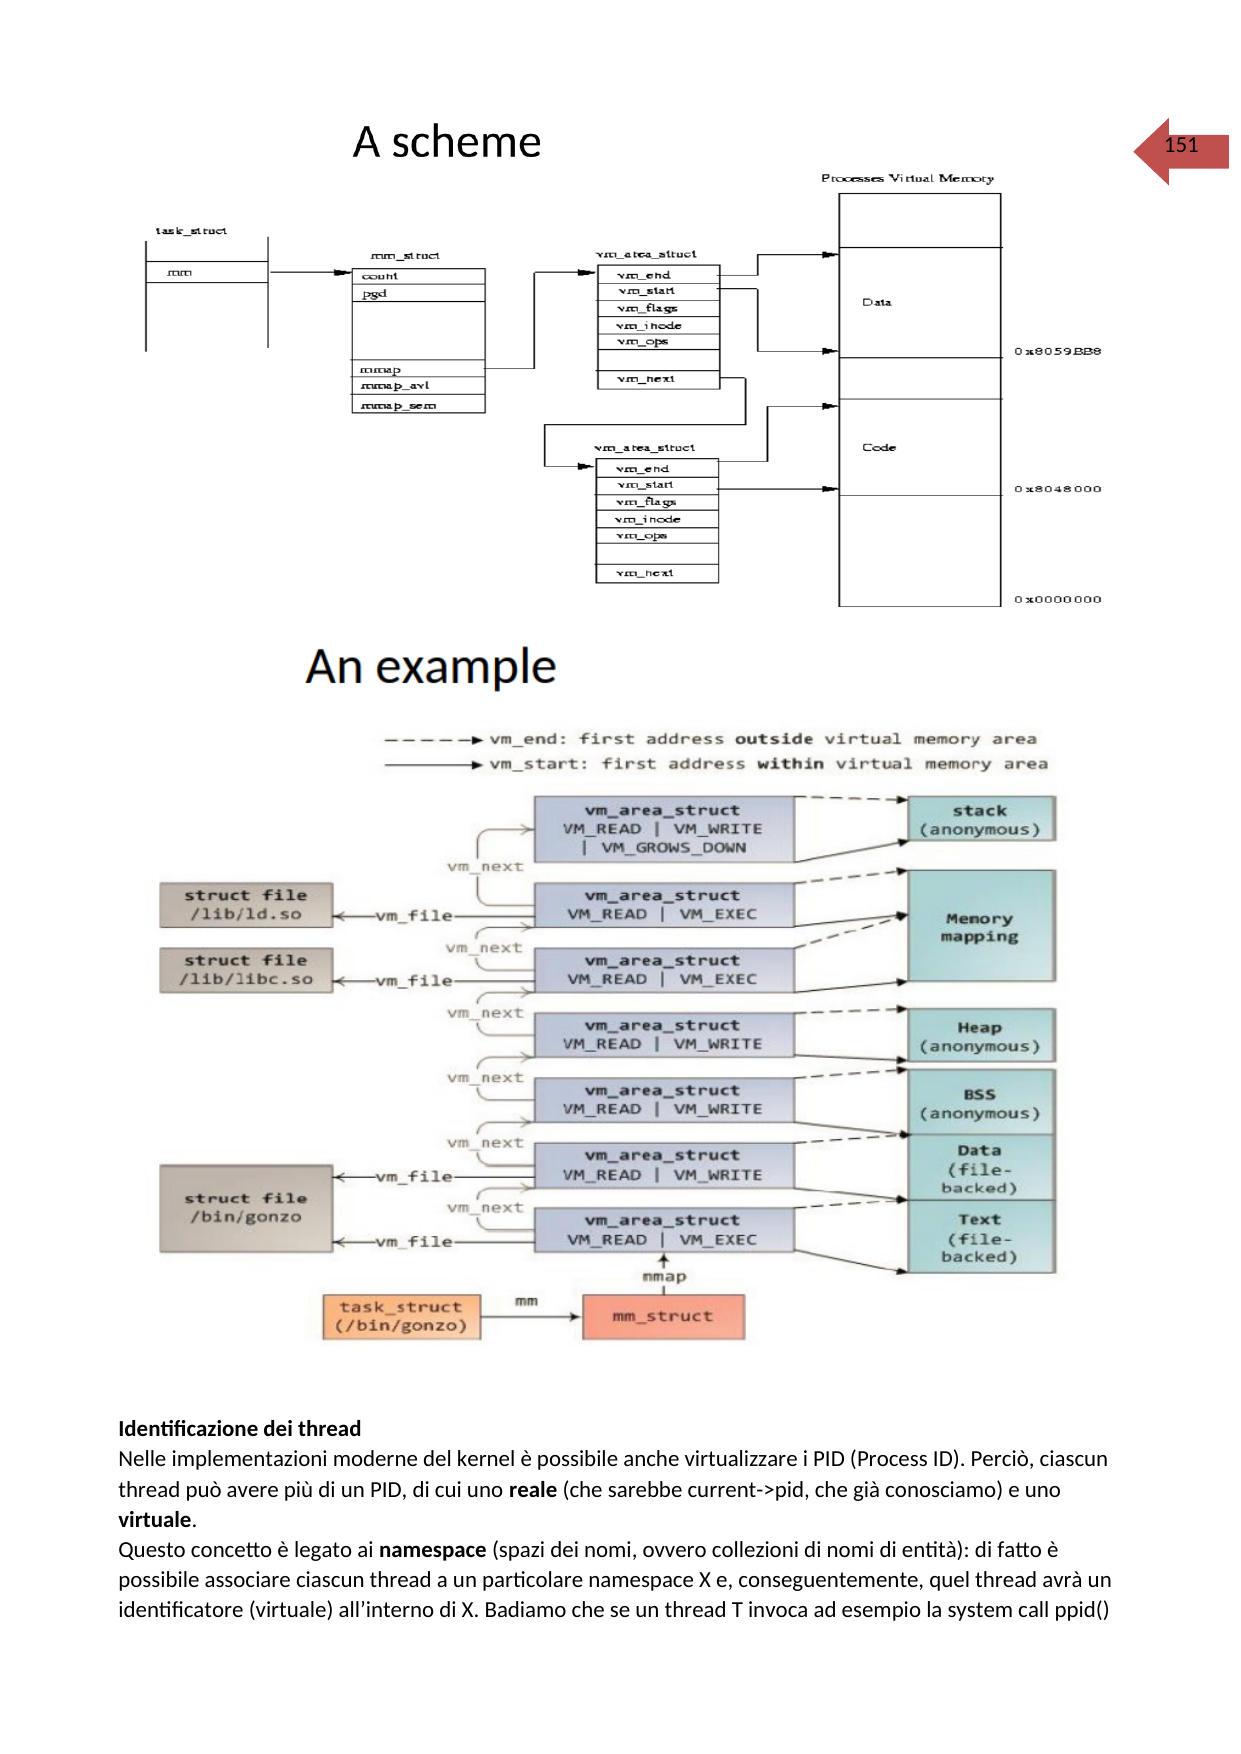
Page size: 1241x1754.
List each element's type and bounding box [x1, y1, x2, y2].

picture [118, 637, 1094, 1349]
text [118, 1414, 1122, 1624]
picture [118, 118, 1123, 619]
